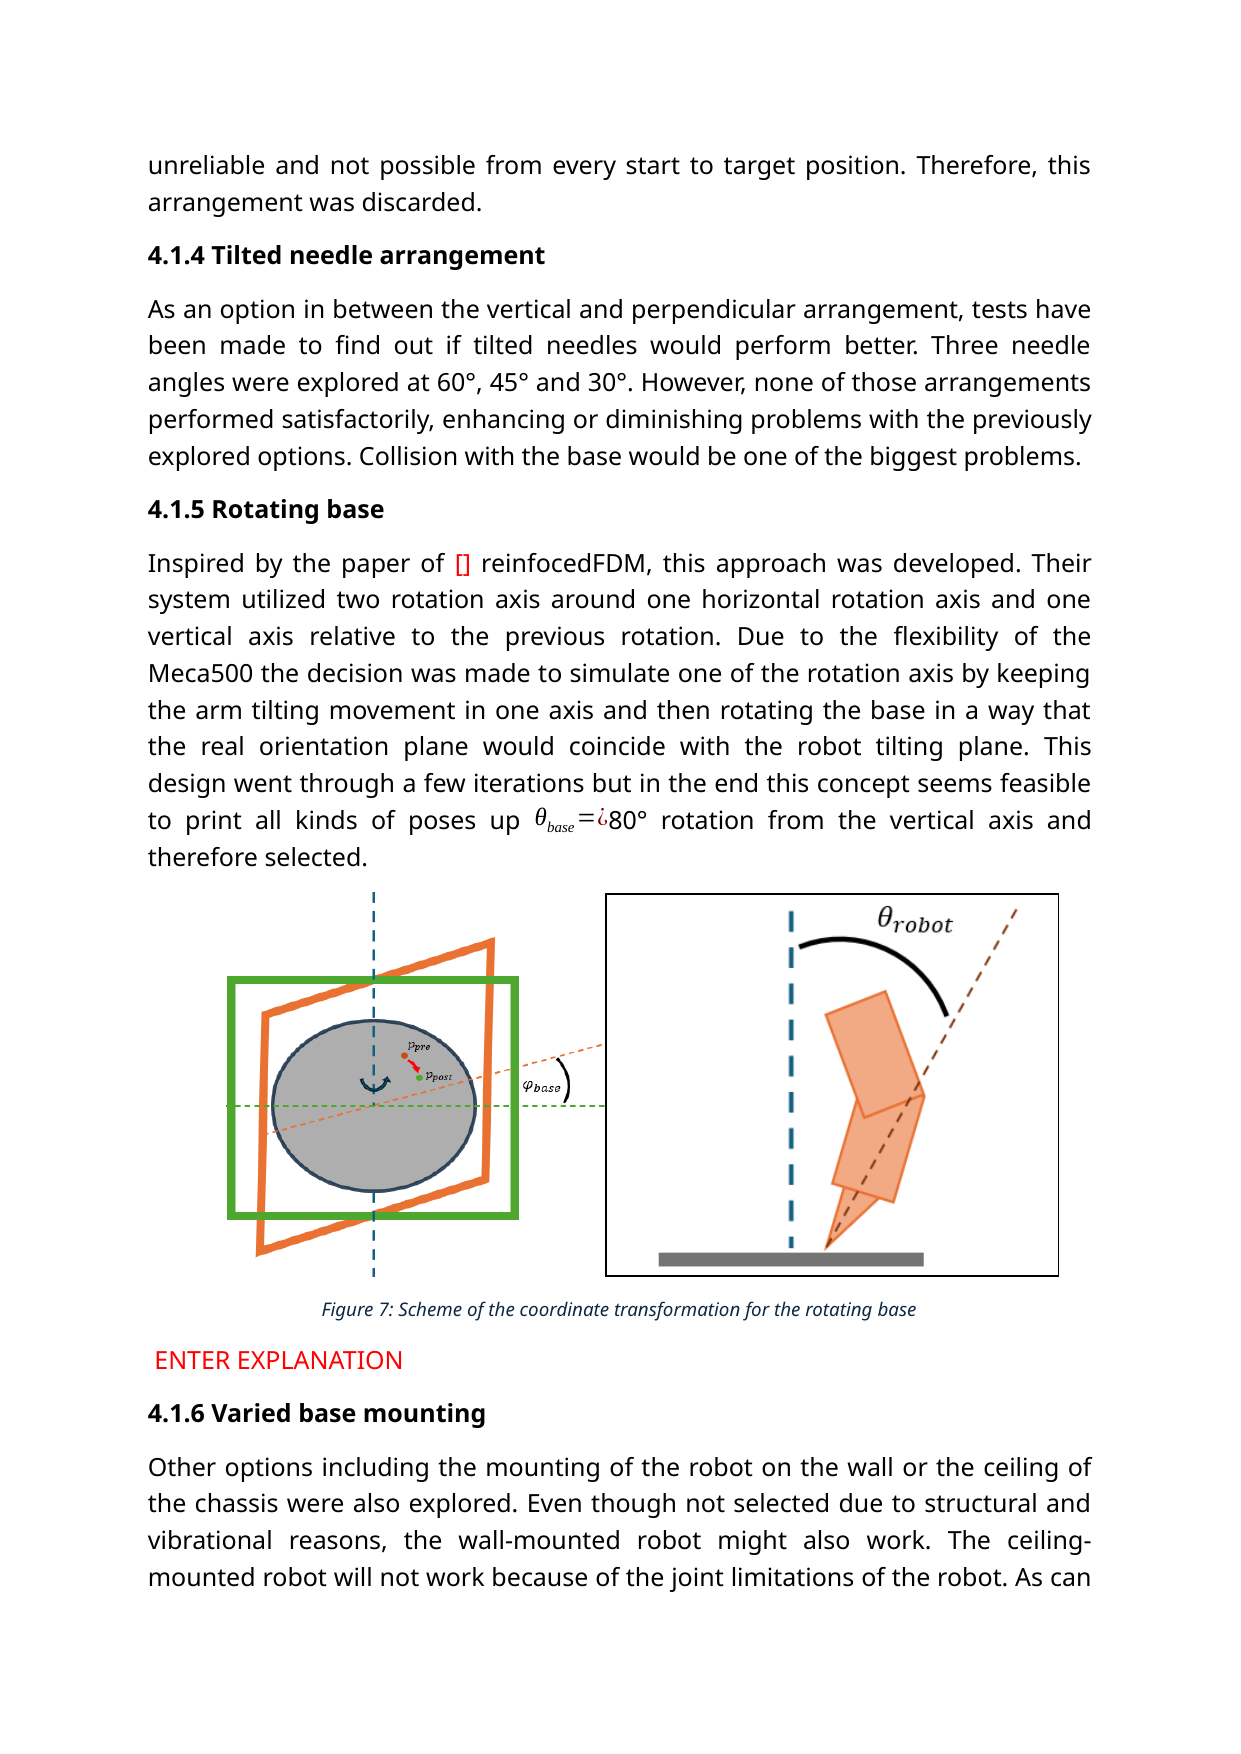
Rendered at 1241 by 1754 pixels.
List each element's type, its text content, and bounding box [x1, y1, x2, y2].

picture [607, 895, 1058, 1275]
subtitle 4.1.6 Varied base mounting [148, 1396, 1093, 1430]
subtitle 4.1.4 Tilted needle arrangement [148, 238, 1093, 272]
subtitle 4.1.5 Rotating base [148, 492, 1093, 526]
text As an option in between the vertical and perpendicular arrangement, tests have been made to find out if tilted needles would perform better. Three needle angles were explored at 60°, 45° and 30°. However, none of those arrangements performed satisfactorily, enhancing or diminishing problems with the previously explored options. Collision with the base would be one of the biggest problems. [148, 291, 1093, 472]
picture [181, 892, 605, 1277]
text Figure 7: Scheme of the coordinate transformation for the rotating base [148, 1296, 1093, 1322]
text Inspired by the paper of [] reinfocedFDM, this approach was developed. Their system utilized two rotation axis around one horizontal rotation axis and one vertical axis relative to the previous rotation. Due to the flexibility of the Meca500 the decision was made to simulate one of the rotation axis by keeping the arm tilting movement in one axis and then rotating the base in a way that the real orientation plane would coincide with the robot tilting plane. This design went through a few iterations but in the end this concept seems feasible to print all kinds of poses up 80° rotation from the vertical axis and therefore selected. [148, 545, 1093, 873]
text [148, 1449, 1093, 1594]
text ENTER EXPLANATION [148, 1342, 1093, 1376]
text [148, 148, 1093, 218]
